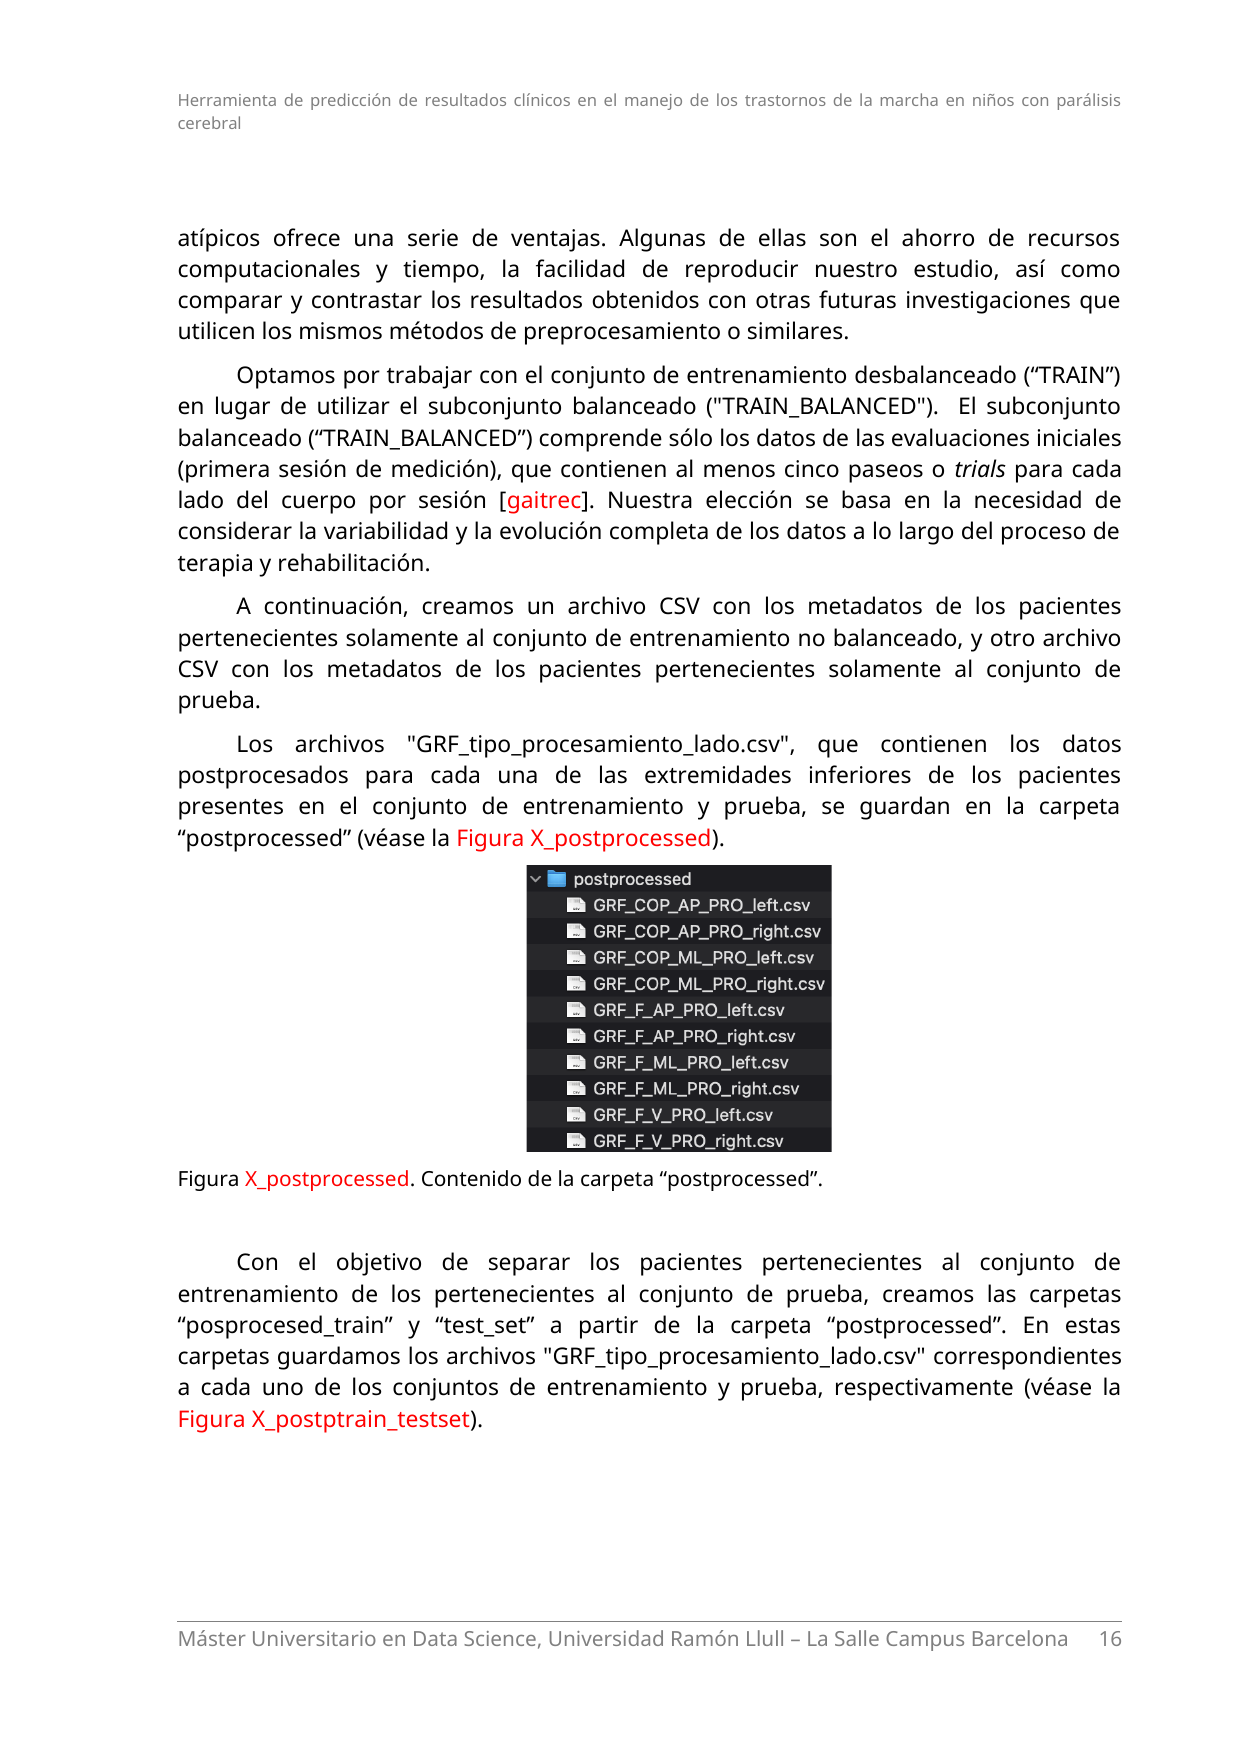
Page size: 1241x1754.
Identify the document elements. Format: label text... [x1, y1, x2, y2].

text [177, 222, 1122, 347]
text Con el objetivo de separar los pacientes pertenecientes al conjunto de entrenamiento de los pertenecientes al conjunto de prueba, creamos las carpetas “posprocesed_train” y “test_set” a partir de la carpeta “postprocessed”. En estas carpetas guardamos los archivos "GRF_tipo_procesamiento_lado.csv" correspondientes a cada uno de los conjuntos de entrenamiento y prueba, respectivamente (véase la Figura X_postptrain_testset). [177, 1246, 1122, 1434]
picture [526, 865, 832, 1152]
text Optamos por trabajar con el conjunto de entrenamiento desbalanceado (“TRAIN”) en lugar de utilizar el subconjunto balanceado ("TRAIN_BALANCED"). El subconjunto balanceado (“TRAIN_BALANCED”) comprende sólo los datos de las evaluaciones iniciales (primera sesión de medición), que contienen al menos cinco paseos o trials para cada lado del cuerpo por sesión [gaitrec]. Nuestra elección se basa en la necesidad de considerar la variabilidad y la evolución completa de los datos a lo largo del proceso de terapia y rehabilitación. [177, 359, 1122, 578]
text Los archivos "GRF_tipo_procesamiento_lado.csv", que contienen los datos postprocesados para cada una de las extremidades inferiores de los pacientes presentes en el conjunto de entrenamiento y prueba, se guardan en la carpeta “postprocessed” (véase la Figura X_postprocessed). [177, 728, 1122, 853]
text Figura X_postprocessed. Contenido de la carpeta “postprocessed”. [177, 1164, 1122, 1193]
text A continuación, creamos un archivo CSV con los metadatos de los pacientes pertenecientes solamente al conjunto de entrenamiento no balanceado, y otro archivo CSV con los metadatos de los pacientes pertenecientes solamente al conjunto de prueba. [177, 590, 1122, 715]
